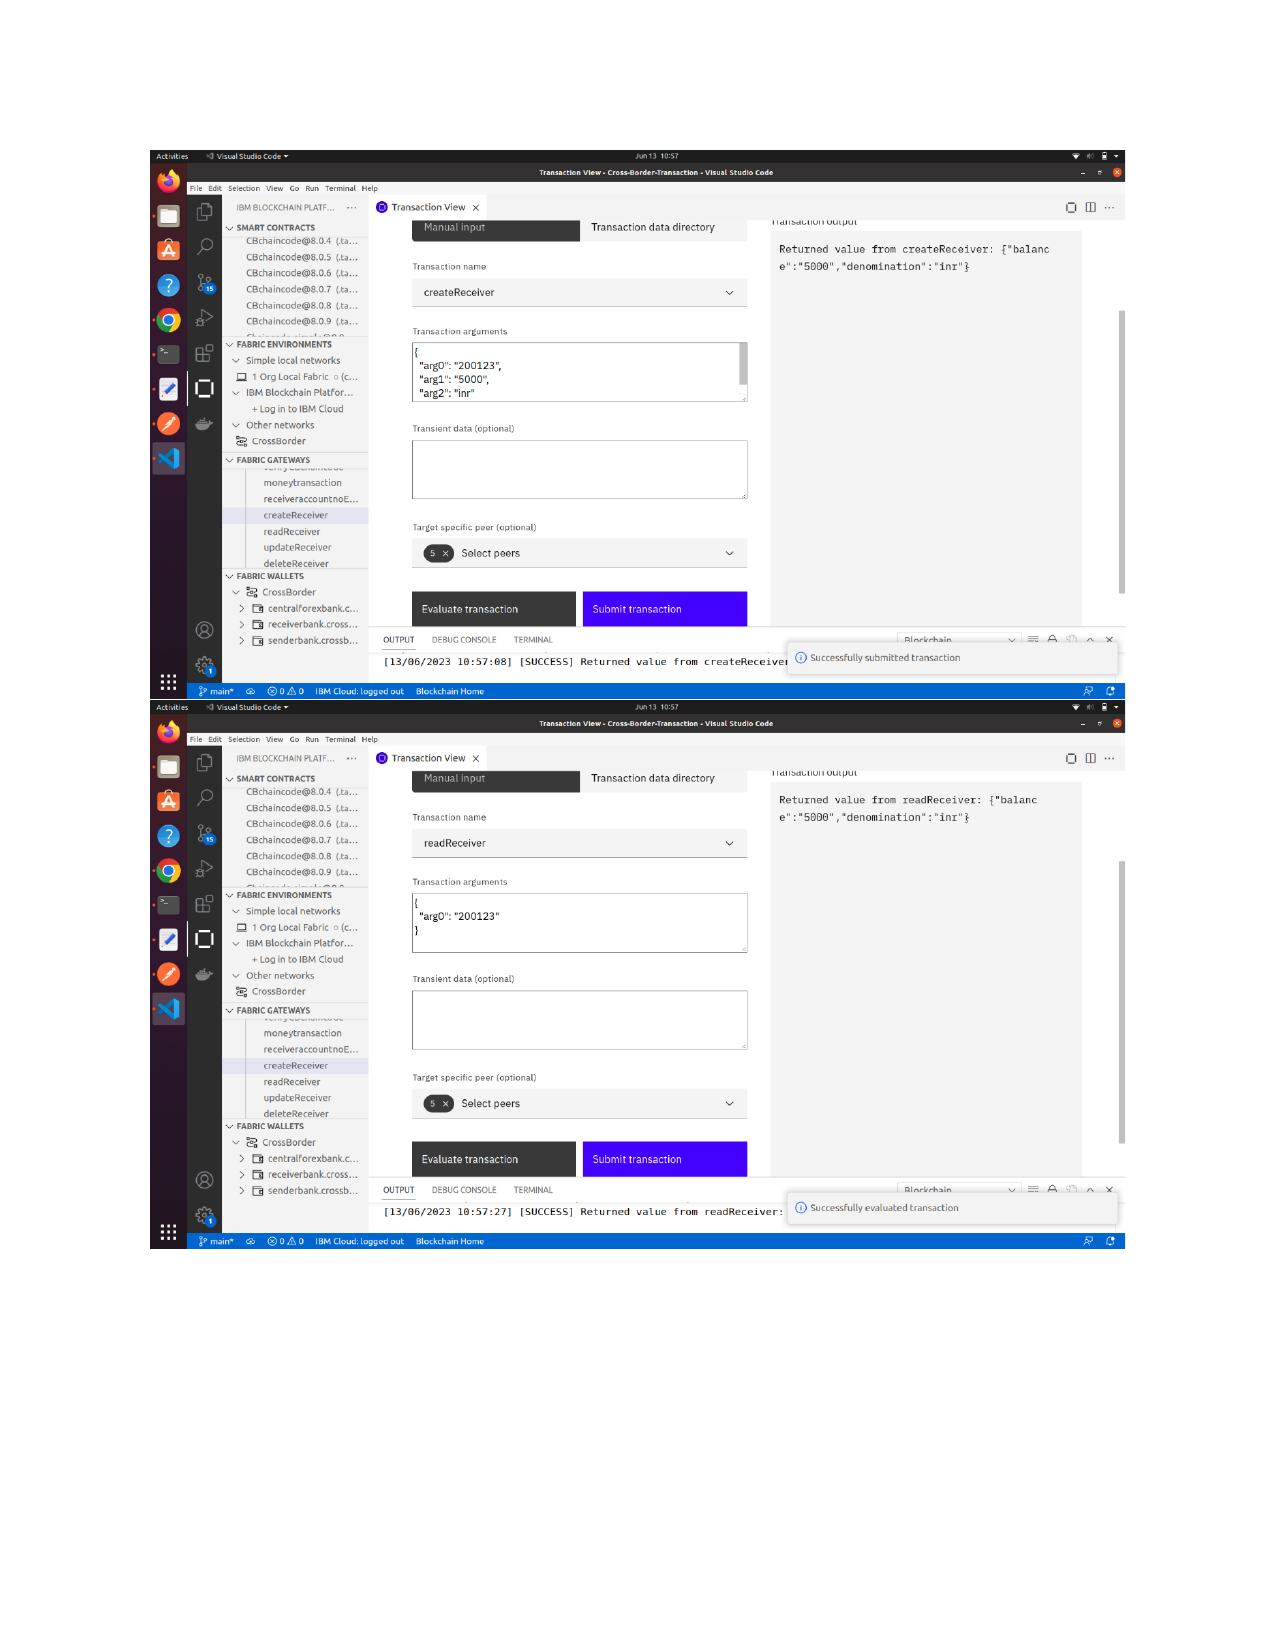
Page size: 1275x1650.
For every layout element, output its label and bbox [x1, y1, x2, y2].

picture [150, 700, 1125, 1249]
picture [150, 150, 1125, 699]
